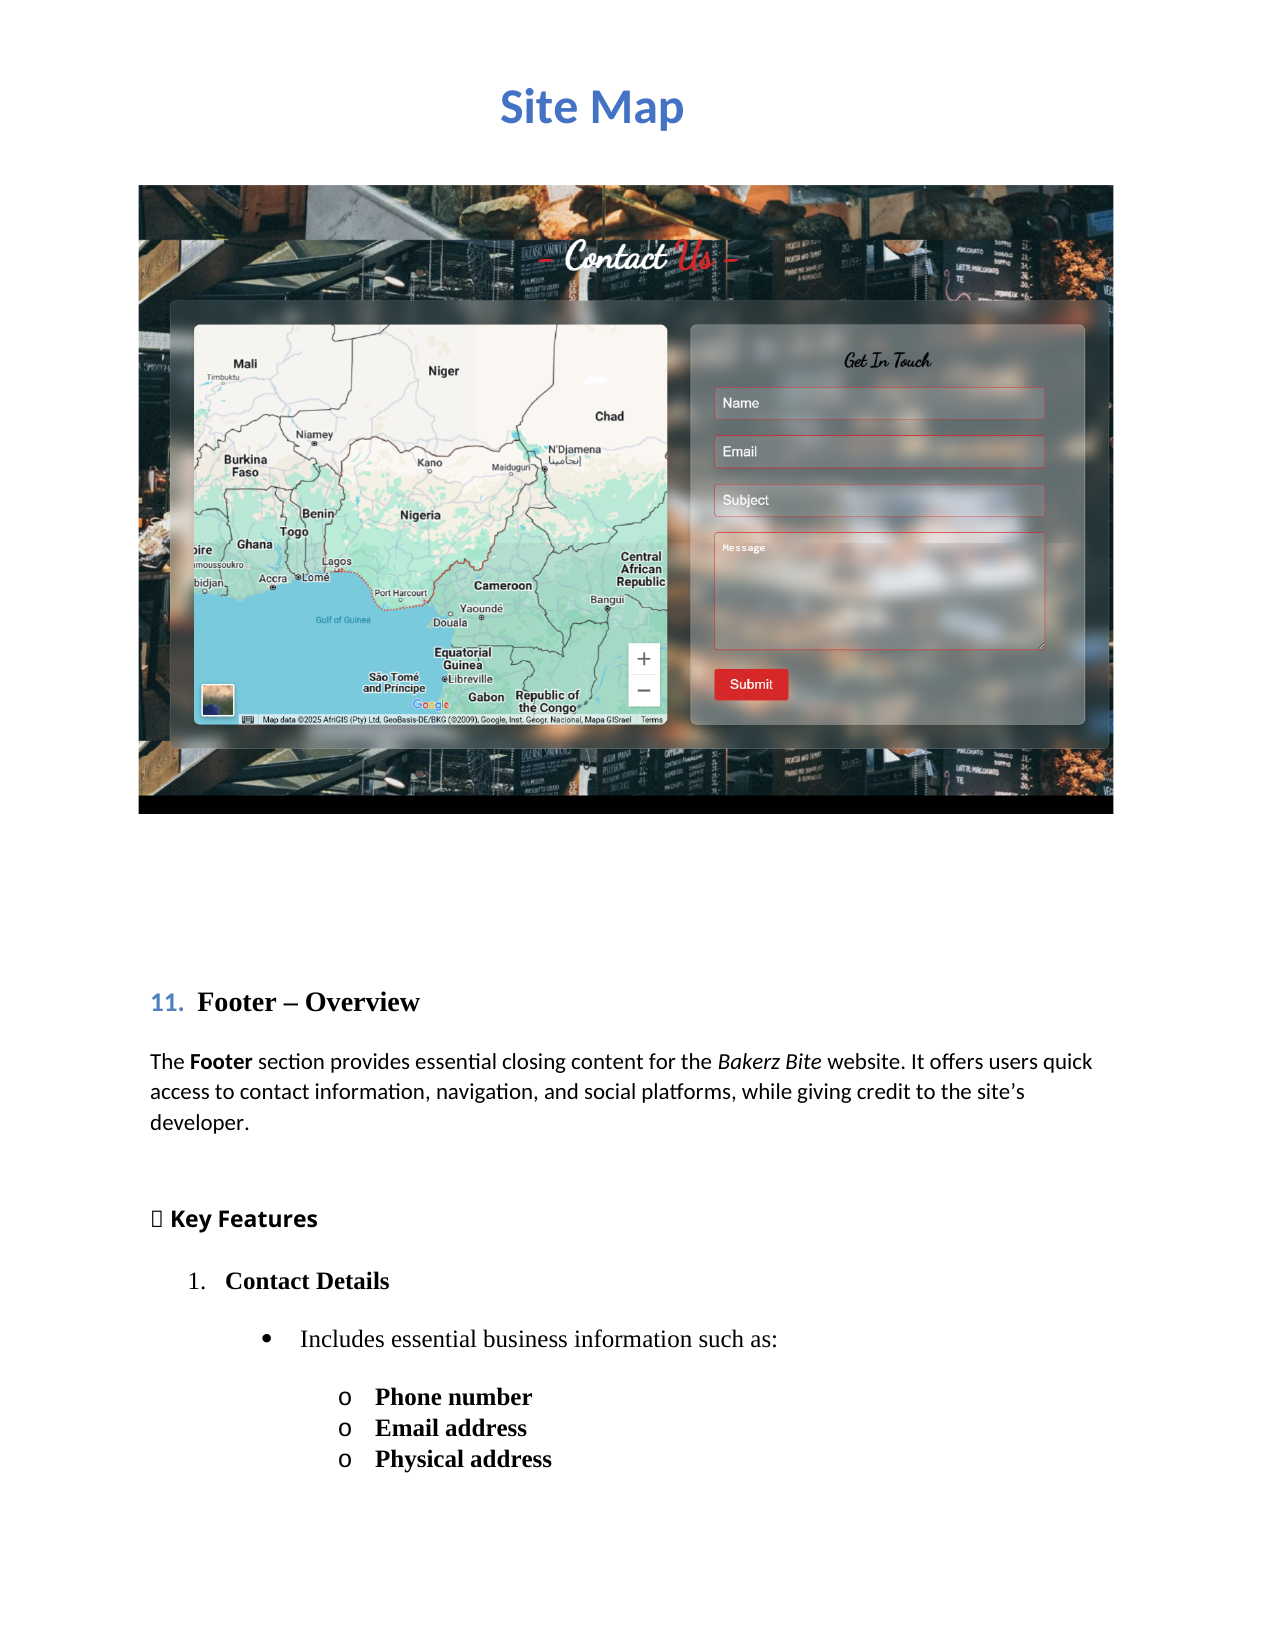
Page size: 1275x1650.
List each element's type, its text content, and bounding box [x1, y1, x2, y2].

list Contact Details [187, 1266, 1125, 1295]
list Phone number [337, 1382, 1125, 1413]
list Includes essential business information such as: [262, 1324, 1125, 1353]
text The Footer section provides essential closing content for the Bakerz Bite website. It offers users quick access to contact information, navigation, and social platforms, while giving credit to the site’s developer. [150, 1047, 1125, 1136]
list Email address [337, 1413, 1125, 1444]
subtitle 11. Footer – Overview [150, 985, 1125, 1018]
list Physical address [337, 1444, 1125, 1474]
subtitle 📌 Key Features [150, 1203, 1125, 1234]
picture [138, 150, 1114, 814]
